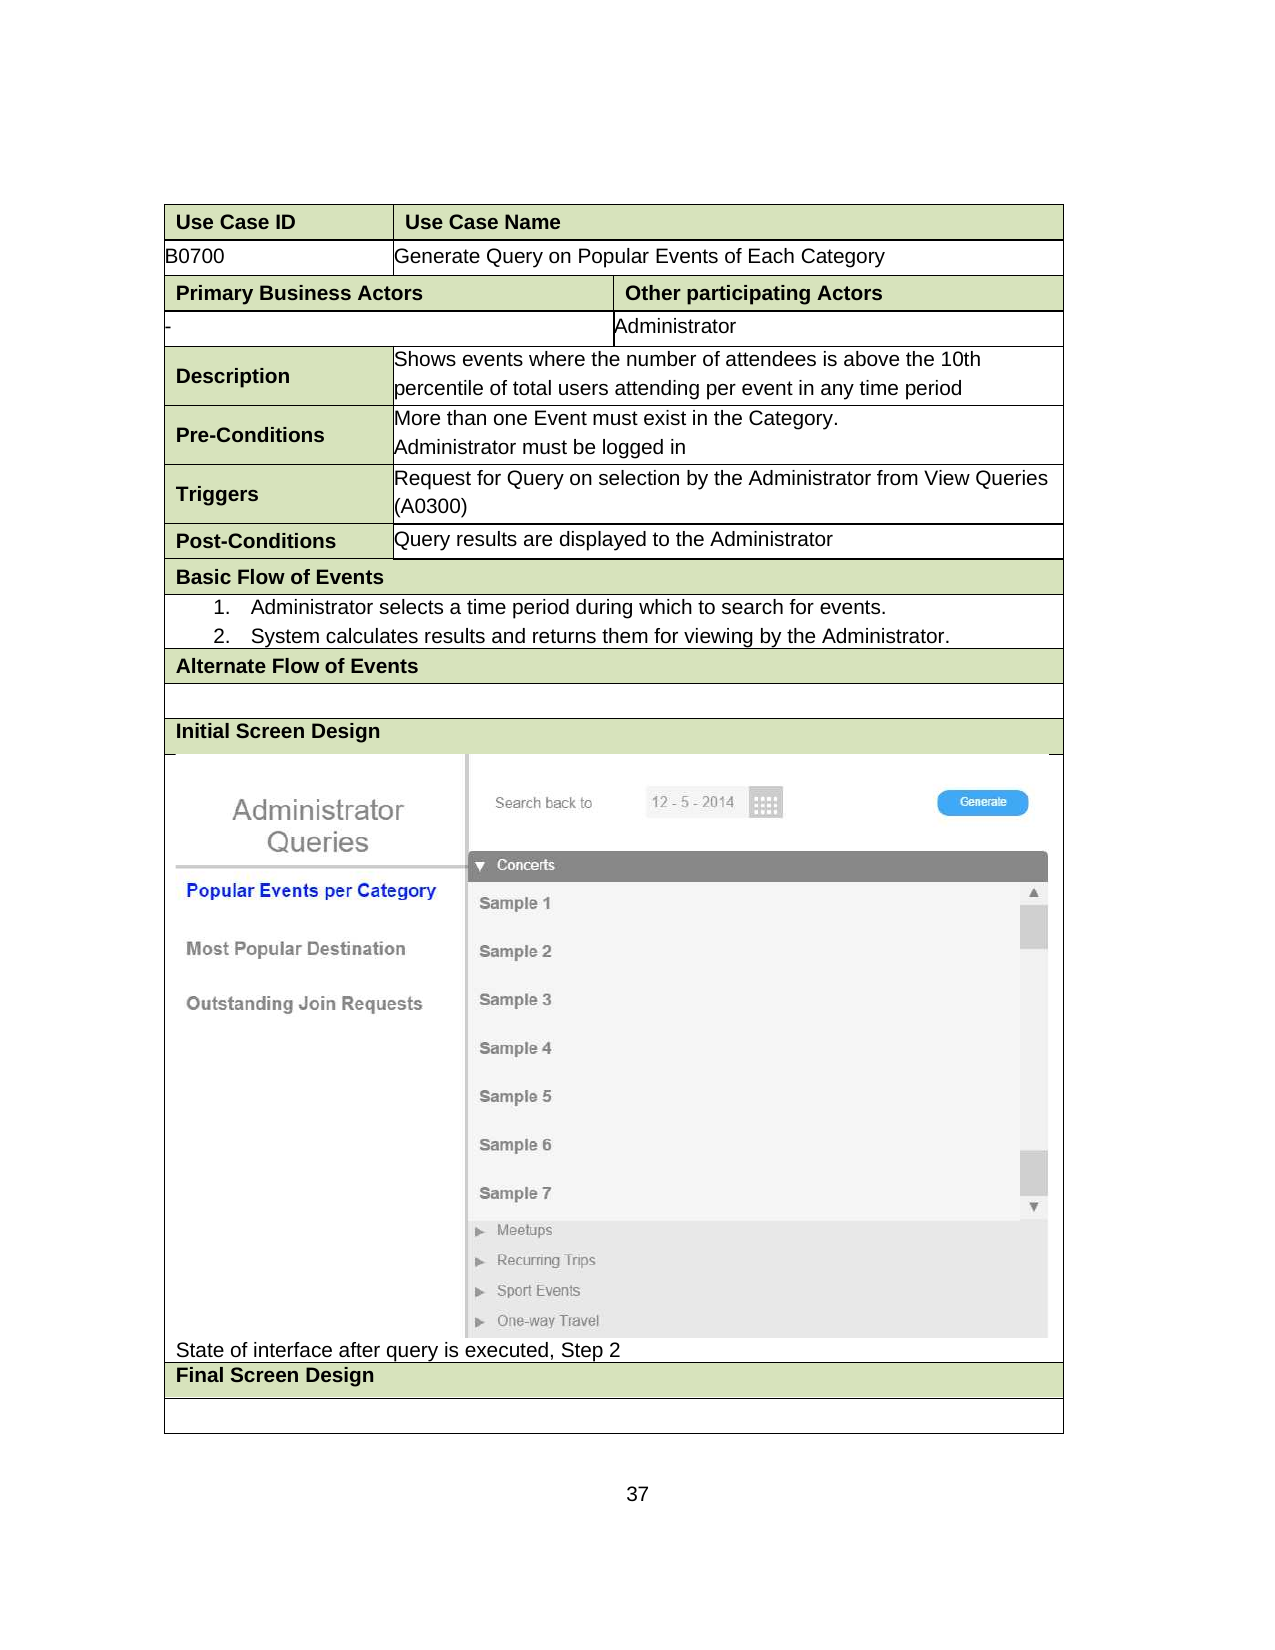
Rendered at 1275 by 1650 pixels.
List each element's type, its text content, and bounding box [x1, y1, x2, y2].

table_cell Final Screen Design [165, 1363, 1063, 1397]
table_cell Query results are displayed to the Administrator [394, 525, 1063, 558]
table_cell Request for Query on selection by the Administrator from View Queries (A0300) [394, 465, 1063, 523]
table_cell Generate Query on Popular Events of Each Category [394, 241, 1063, 275]
table_cell Basic Flow of Events [165, 559, 1063, 594]
table_cell Other participating Actors [614, 276, 1063, 310]
table_cell Shows events where the number of attendees is above the 10th percentile of total users attending per event in any time period [394, 347, 1063, 405]
table_cell Triggers [165, 465, 393, 523]
table_cell More than one Event must exist in the Category. Administrator must be logged in [394, 406, 1063, 464]
table_cell Description [165, 347, 393, 405]
table_cell Post-Conditions [165, 524, 393, 558]
table_cell B0700 [165, 241, 393, 275]
table_cell Pre-Conditions [165, 406, 393, 464]
table_cell Initial Screen Design [165, 719, 1063, 754]
picture [175, 754, 1049, 1338]
table_cell Alternate Flow of Events [165, 649, 1063, 683]
table_cell Administrator [615, 312, 1063, 346]
table_cell [165, 1399, 1063, 1433]
table_header Use Case ID [165, 205, 393, 239]
table_cell Administrator selects a time period during which to search for events. System calculates results and returns them for viewing by the Administrator. [165, 595, 1063, 647]
table_cell Primary Business Actors [165, 276, 613, 310]
table_cell - [165, 312, 613, 346]
table_header Use Case Name [394, 205, 1063, 239]
table_cell [165, 684, 1063, 718]
table_cell State of interface after query is executed, Step 2 [165, 755, 1063, 1362]
